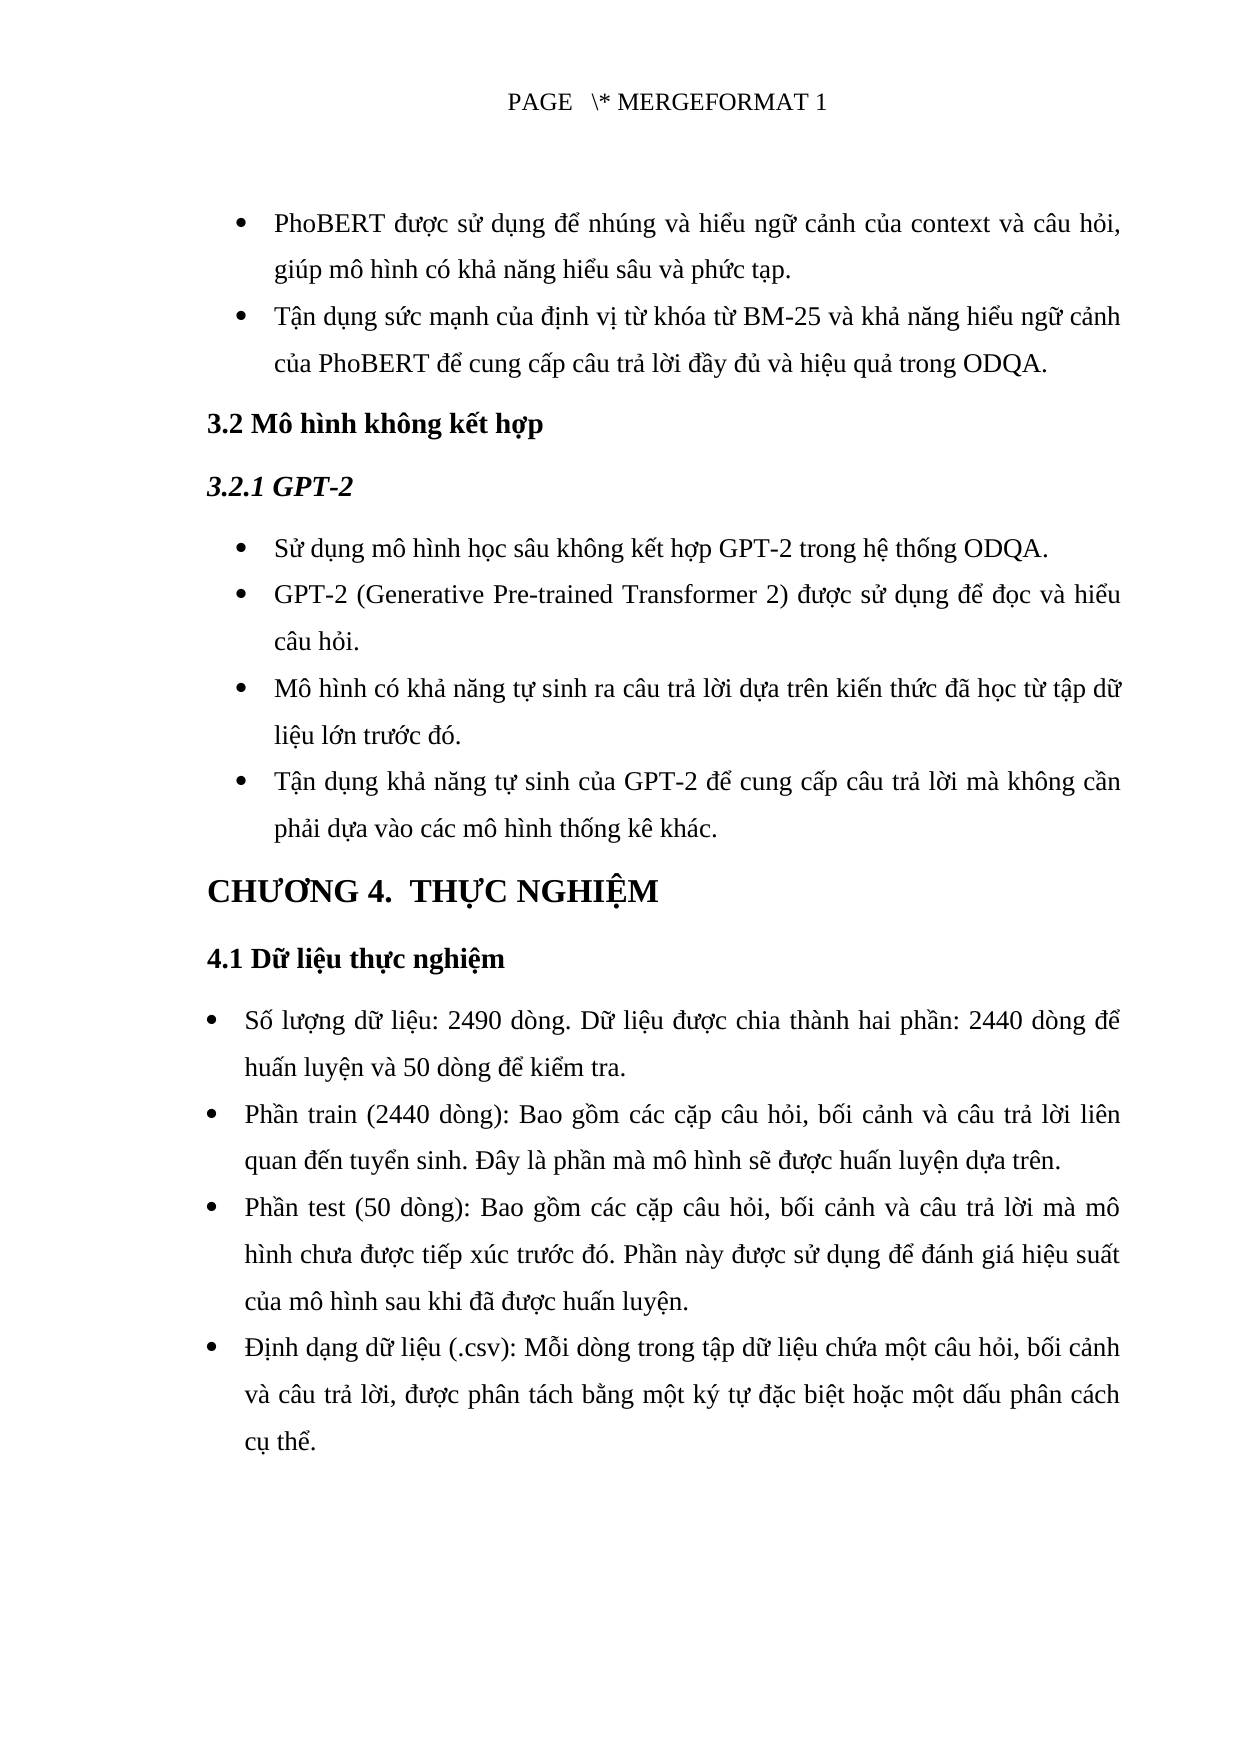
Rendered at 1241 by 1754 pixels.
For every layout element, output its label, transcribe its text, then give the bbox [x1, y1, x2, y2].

list Số lượng dữ liệu: 2490 dòng. Dữ liệu được chia thành hai phần: 2440 dòng để huấn luyện và 50 dòng để kiểm tra. [207, 1004, 1122, 1082]
list Mô hình có khả năng tự sinh ra câu trả lời dựa trên kiến thức đã học từ tập dữ liệu lớn trước đó. [236, 672, 1122, 750]
list Tận dụng sức mạnh của định vị từ khóa từ BM-25 và khả năng hiểu ngữ cảnh của PhoBERT để cung cấp câu trả lời đầy đủ và hiệu quả trong ODQA. [236, 300, 1122, 378]
list Phần train (2440 dòng): Bao gồm các cặp câu hỏi, bối cảnh và câu trả lời liên quan đến tuyển sinh. Đây là phần mà mô hình sẽ được huấn luyện dựa trên. [207, 1098, 1122, 1176]
list Phần test (50 dòng): Bao gồm các cặp câu hỏi, bối cảnh và câu trả lời mà mô hình chưa được tiếp xúc trước đó. Phần này được sử dụng để đánh giá hiệu suất của mô hình sau khi đã được huấn luyện. [207, 1191, 1122, 1316]
subtitle GPT-2 [207, 469, 1122, 502]
list Tận dụng khả năng tự sinh của GPT-2 để cung cấp câu trả lời mà không cần phải dựa vào các mô hình thống kê khác. [236, 766, 1122, 843]
list Định dạng dữ liệu (.csv): Mỗi dòng trong tập dữ liệu chứa một câu hỏi, bối cảnh và câu trả lời, được phân tách bằng một ký tự đặc biệt hoặc một dấu phân cách cụ thể. [207, 1331, 1122, 1456]
subtitle THỰC NGHIỆM [207, 871, 1122, 910]
list PhoBERT được sử dụng để nhúng và hiểu ngữ cảnh của context và câu hỏi, giúp mô hình có khả năng hiểu sâu và phức tạp. [236, 207, 1122, 285]
list GPT-2 (Generative Pre-trained Transformer 2) được sử dụng để đọc và hiểu câu hỏi. [236, 579, 1122, 657]
subtitle Mô hình không kết hợp [207, 406, 1122, 440]
subtitle Dữ liệu thực nghiệm [207, 941, 1122, 975]
list Sử dụng mô hình học sâu không kết hợp GPT-2 trong hệ thống ODQA. [236, 532, 1122, 563]
